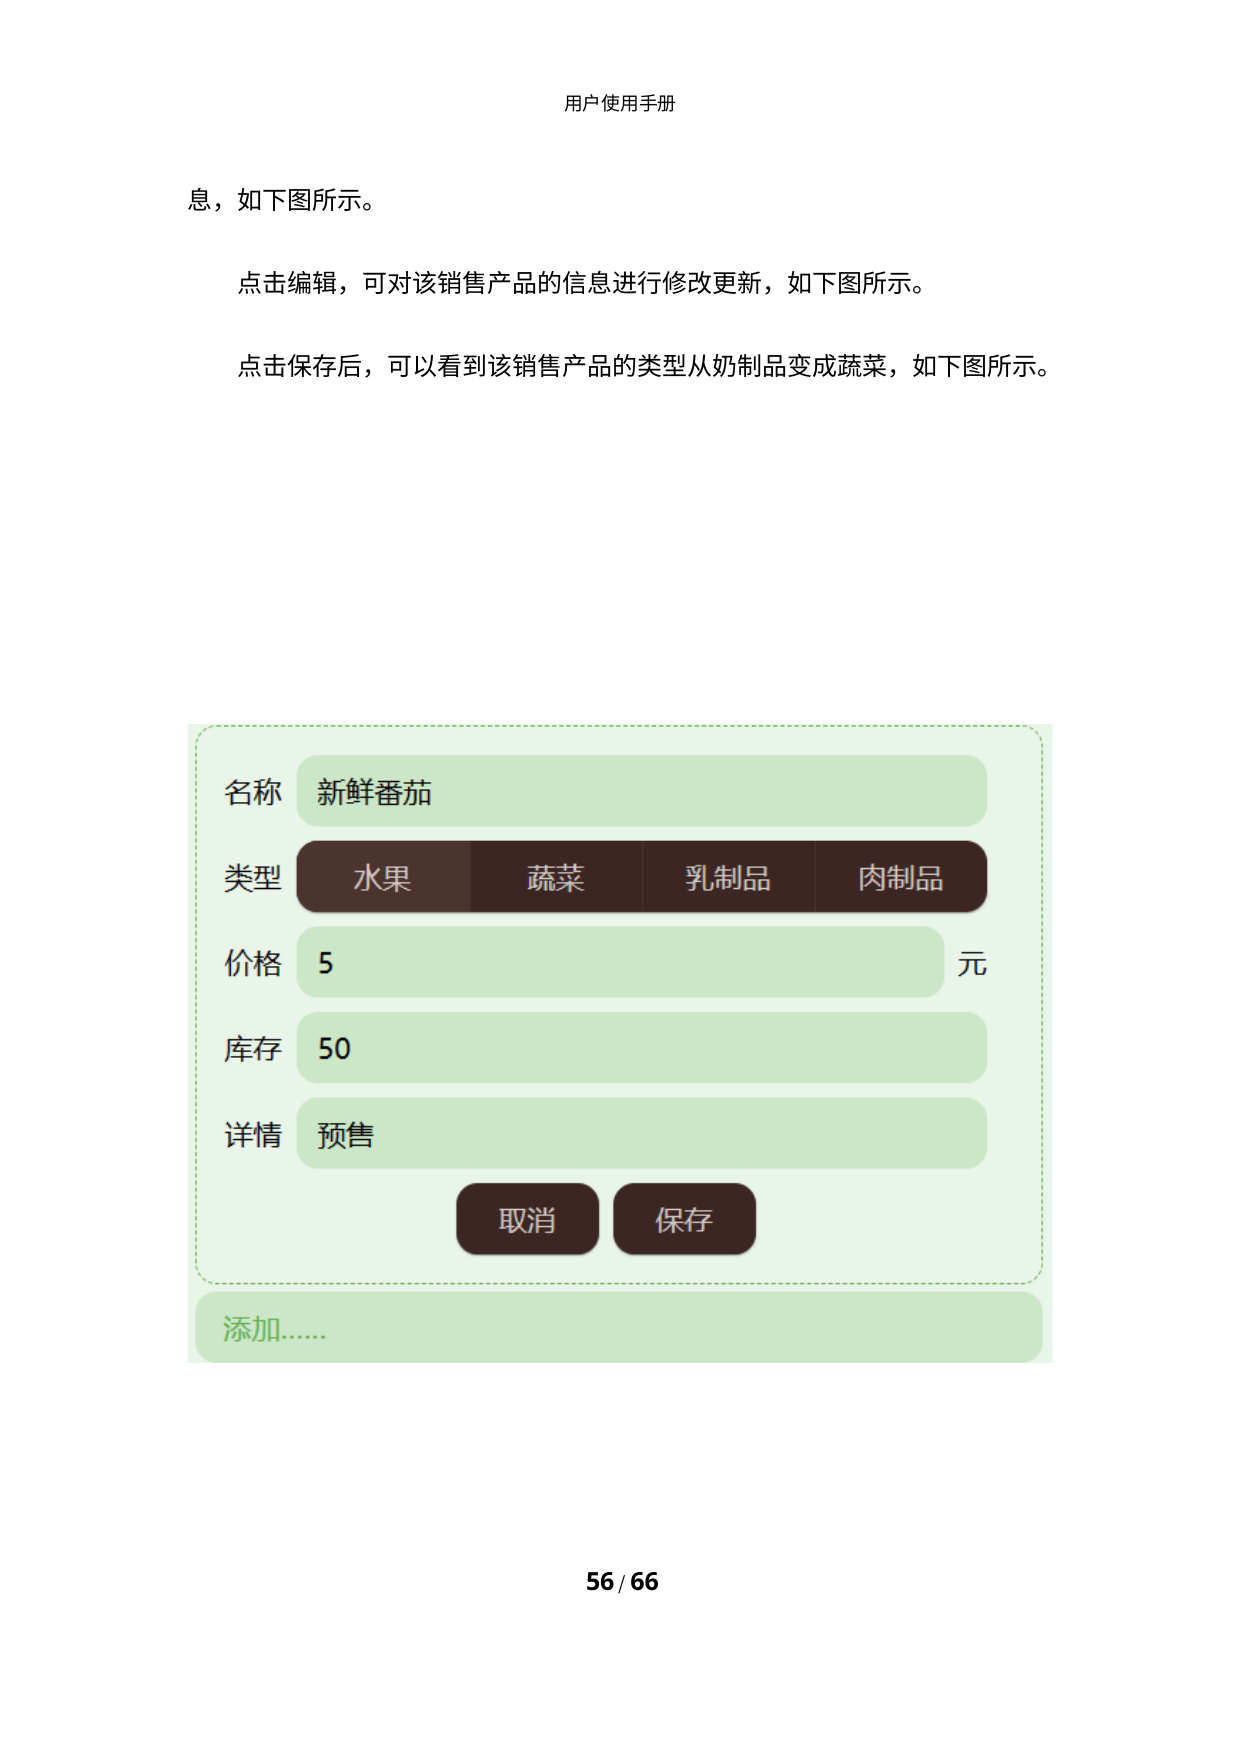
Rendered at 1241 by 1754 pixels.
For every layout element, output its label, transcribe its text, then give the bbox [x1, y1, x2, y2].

picture [187, 724, 1053, 1363]
text 信息填写完成后，点击保存，可以返回刚刚的界面看到新增的销售产品信息，如下图所示。 [187, 166, 1053, 231]
text 点击保存后，可以看到该销售产品的类型从奶制品变成蔬菜，如下图所示。 [187, 332, 1053, 397]
text 点击编辑，可对该销售产品的信息进行修改更新，如下图所示。 [187, 249, 1053, 314]
